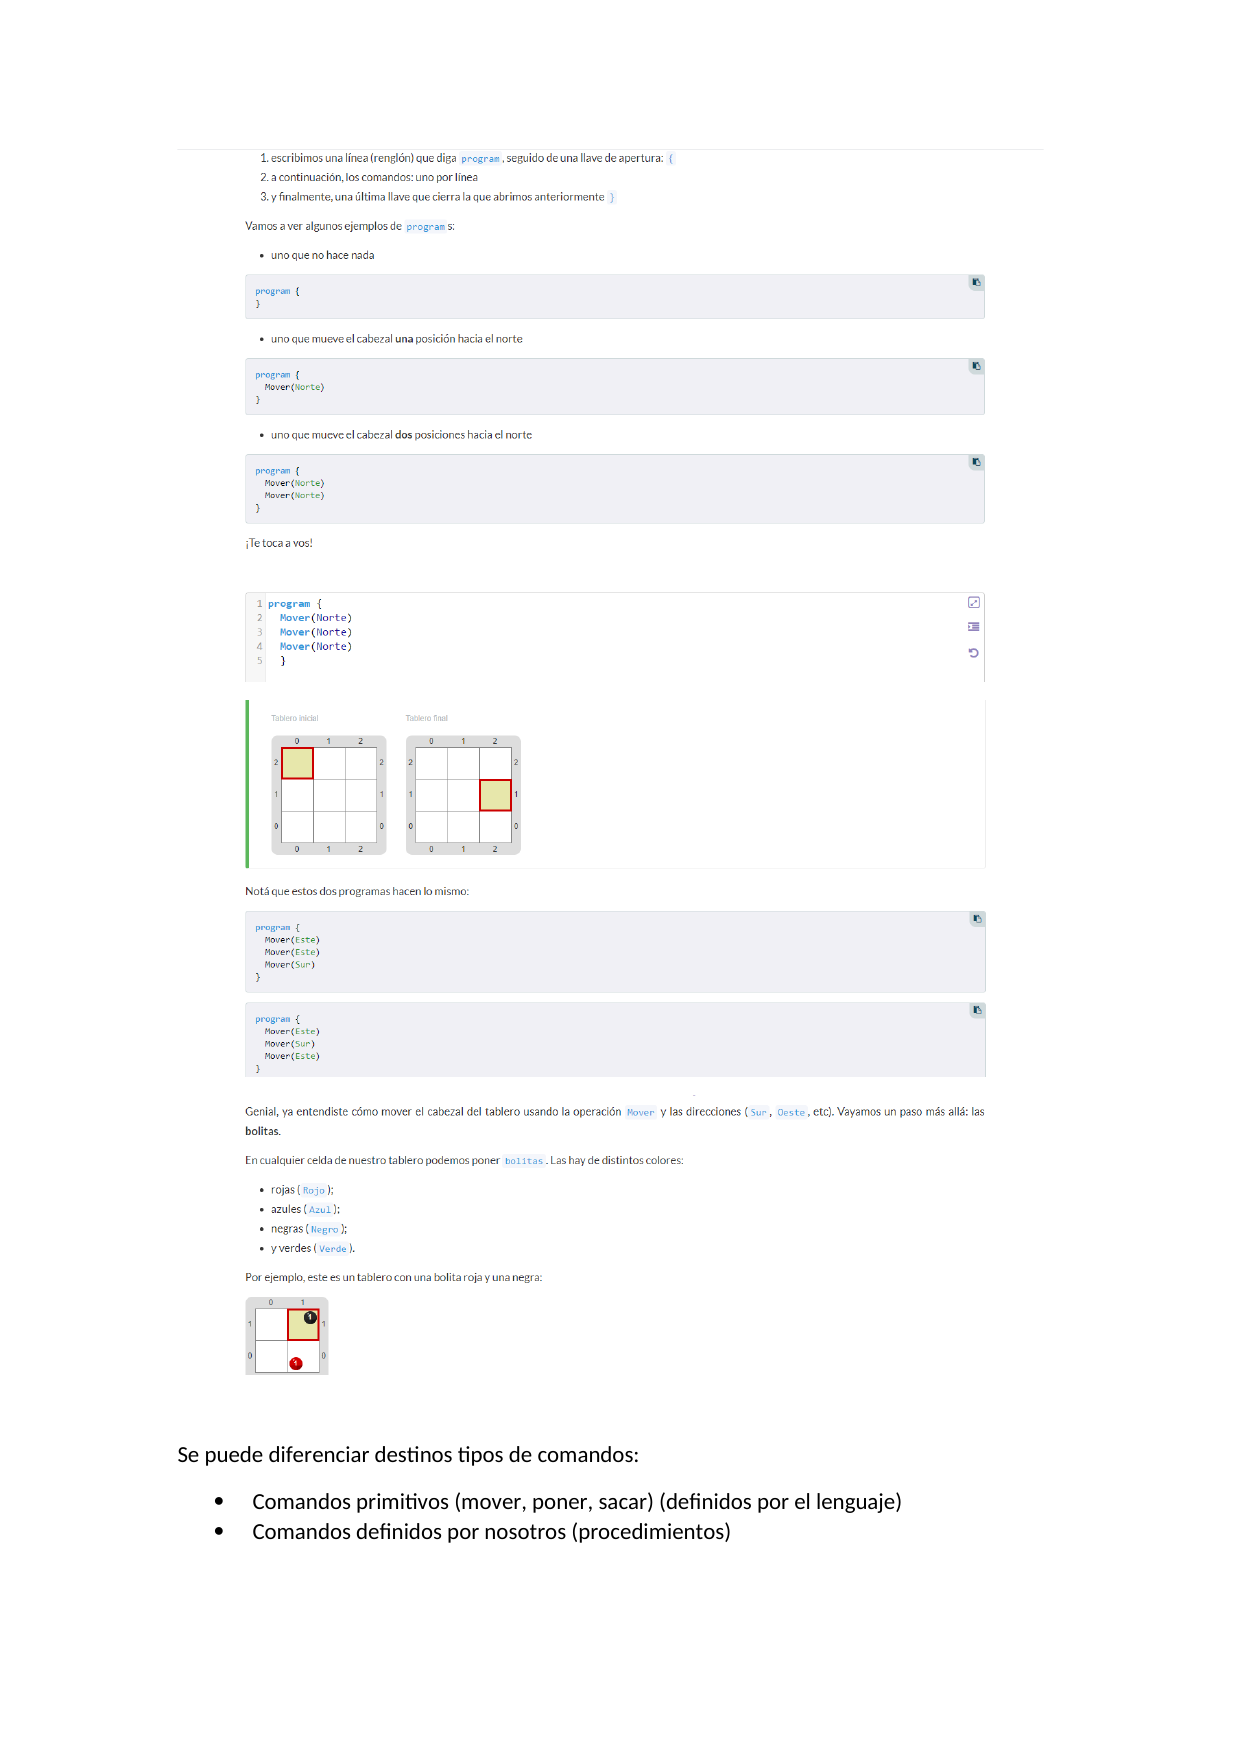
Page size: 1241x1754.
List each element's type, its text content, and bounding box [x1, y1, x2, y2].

list Comandos definidos por nosotros (procedimientos) [215, 1517, 1063, 1545]
list Comandos primitivos (mover, poner, sacar) (definidos por el lenguaje) [215, 1487, 1063, 1515]
picture [177, 700, 1039, 1077]
picture [177, 1095, 1024, 1375]
picture [177, 576, 1019, 682]
text Se puede diferenciar destinos tipos de comandos: [177, 1440, 1063, 1468]
picture [177, 147, 1044, 558]
